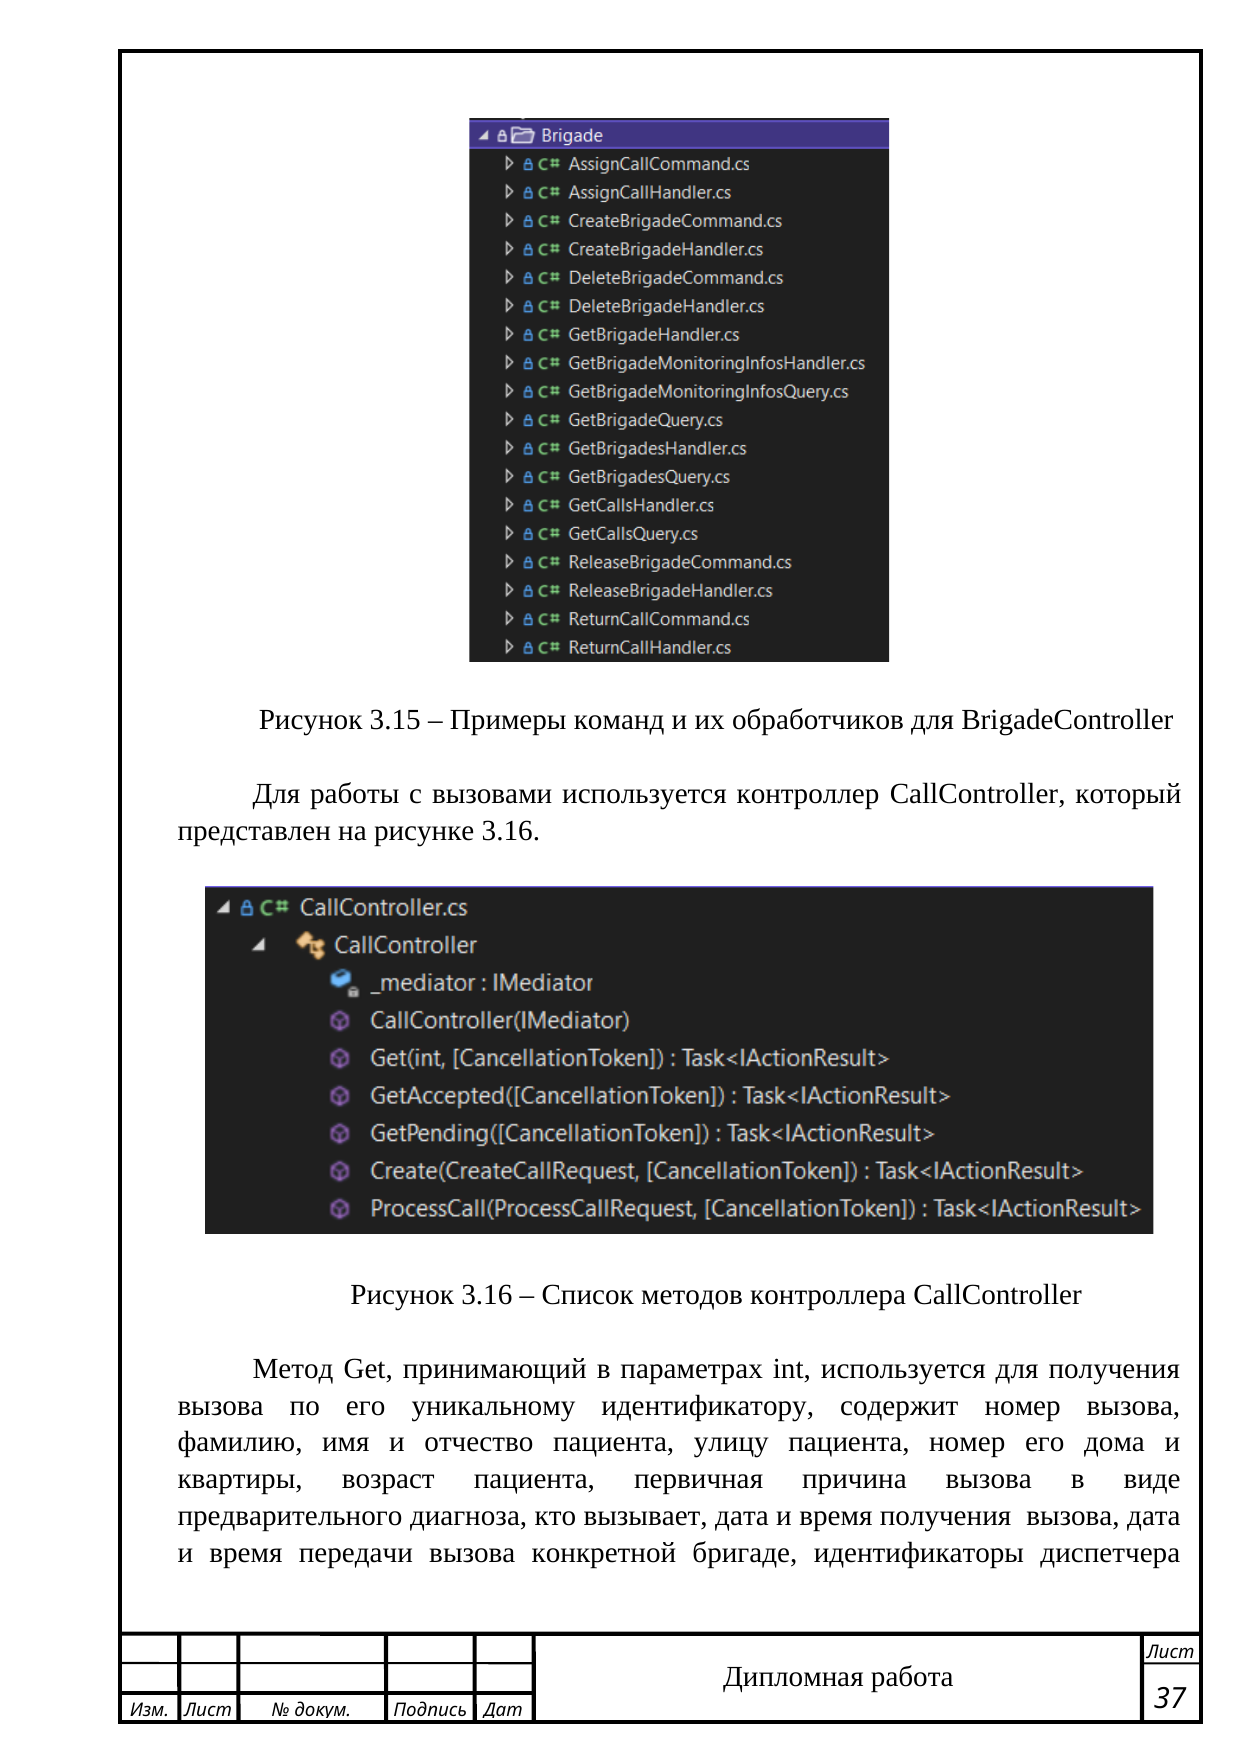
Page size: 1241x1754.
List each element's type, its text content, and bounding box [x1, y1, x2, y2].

text Рисунок 3.15 – Примеры команд и их обработчиков для BrigadeController [177, 702, 1181, 736]
picture [205, 886, 1154, 1234]
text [177, 1351, 1181, 1569]
picture [469, 118, 890, 662]
text Рисунок 3.16 – Список методов контроллера CallController [177, 1277, 1181, 1311]
text Для работы с вызовами используется контроллер CallController, который представлен на рисунке 3.16. [177, 776, 1181, 846]
